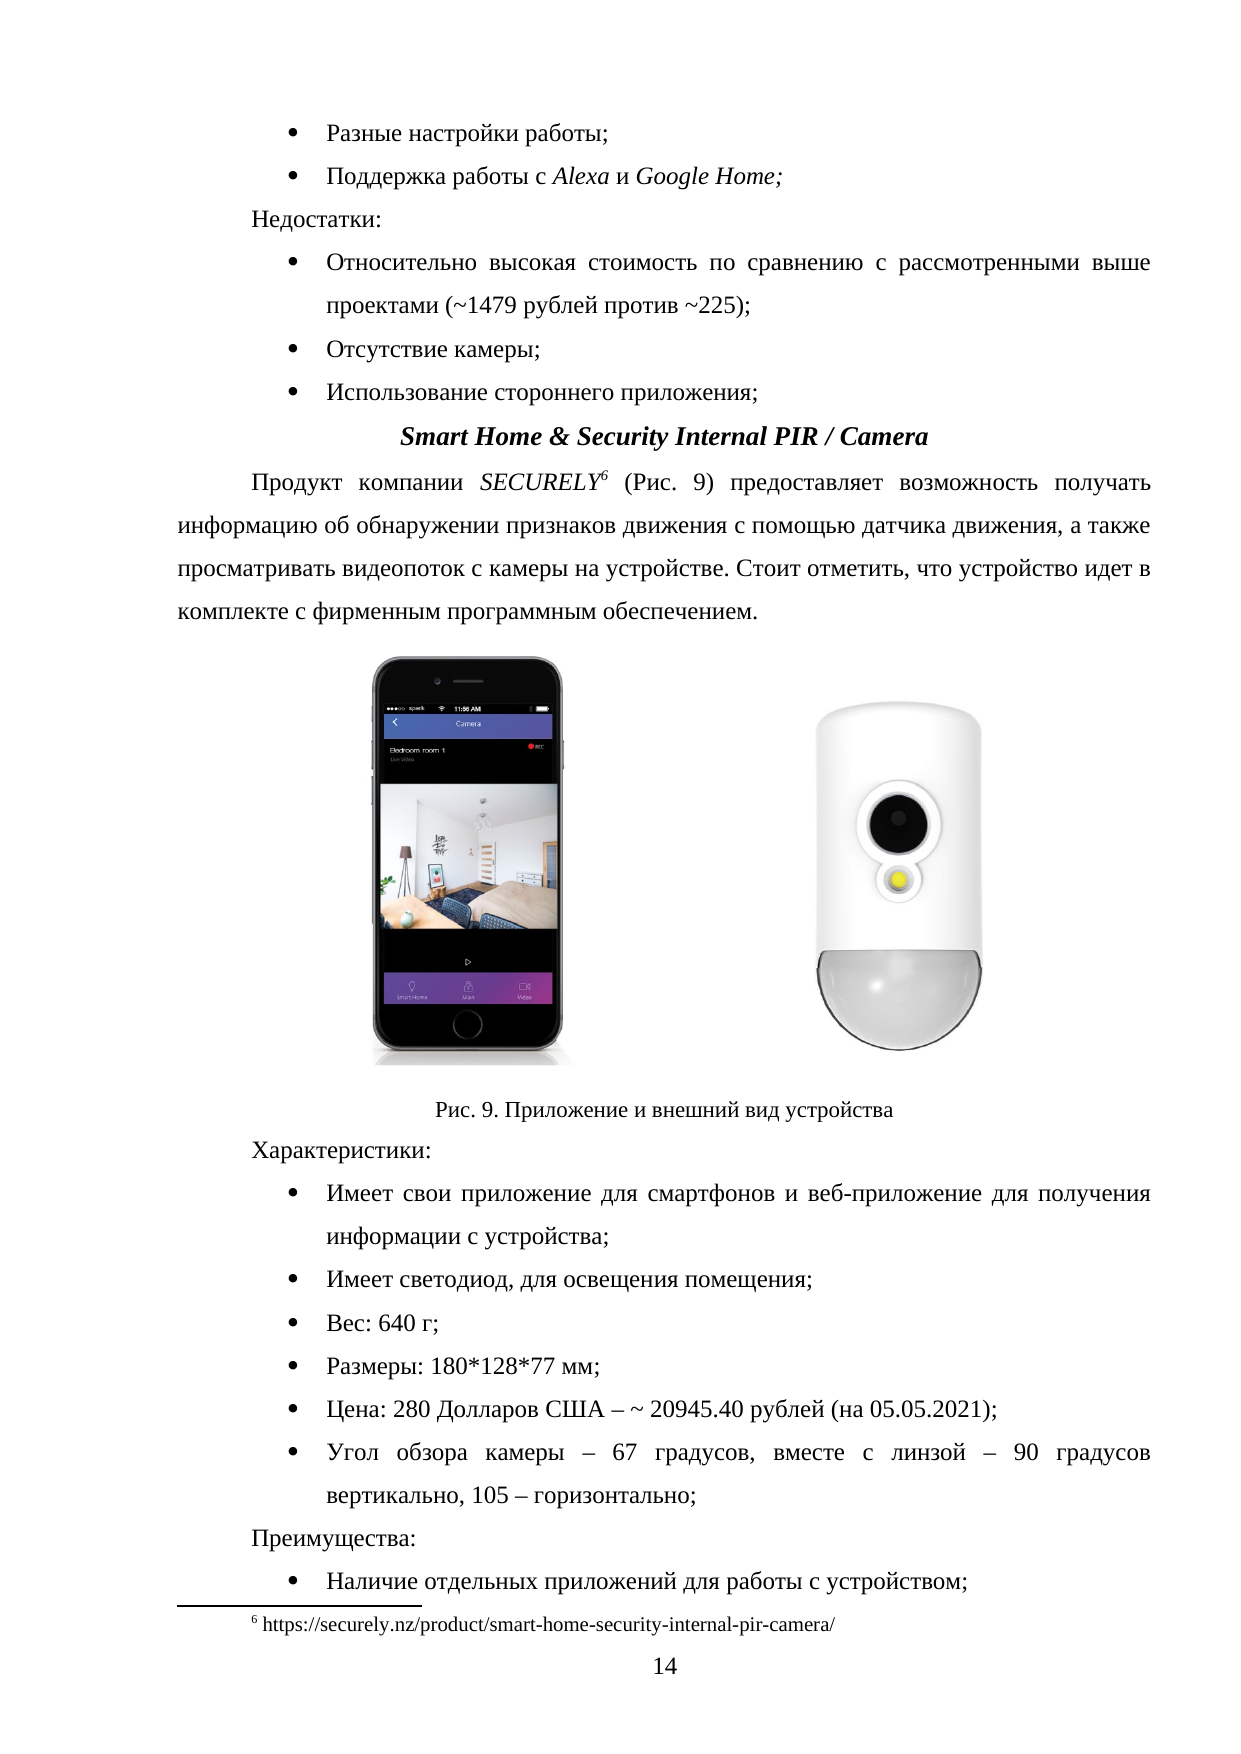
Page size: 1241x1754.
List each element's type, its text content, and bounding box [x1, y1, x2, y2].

list Вес: 640 г; [288, 1308, 1152, 1336]
list Относительно высокая стоимость по сравнению с рассмотренными выше проектами (~1479 рублей против ~225); [288, 247, 1152, 319]
picture [251, 639, 1105, 1082]
text Рис. 9. Приложение и внешний вид устройства [177, 1096, 1152, 1122]
list Угол обзора камеры – 67 градусов, вместе с линзой – 90 градусов вертикально, 105 – горизонтально; [288, 1437, 1152, 1509]
list Цена: 280 Долларов США – ~ 20945.40 рублей (на 05.05.2021); [288, 1394, 1152, 1423]
text Преимущества: [177, 1523, 1152, 1552]
subtitle Smart Home & Security Internal PIR / Camera [177, 420, 1152, 451]
list Наличие отдельных приложений для работы с устройством; [288, 1566, 1152, 1595]
text Характеристики: [177, 1135, 1152, 1164]
list Размеры: 180*128*77 мм; [288, 1351, 1152, 1379]
list Использование стороннего приложения; [288, 377, 1152, 406]
text Продукт компании SECURELY (Рис. 9) предоставляет возможность получать информацию об обнаружении признаков движения с помощью датчика движения, а также просматривать видеопоток с камеры на устройстве. Стоит отметить, что устройство идет в комплекте с фирменным программным обеспечением. [177, 467, 1152, 625]
list Разные настройки работы; [288, 118, 1152, 147]
list Имеет свои приложение для смартфонов и веб-приложение для получения информации с устройства; [288, 1178, 1152, 1250]
list Отсутствие камеры; [288, 334, 1152, 362]
list Имеет светодиод, для освещения помещения; [288, 1264, 1152, 1293]
list Поддержка работы с Alexa и Google Home; [288, 161, 1152, 190]
text Недостатки: [177, 204, 1152, 233]
